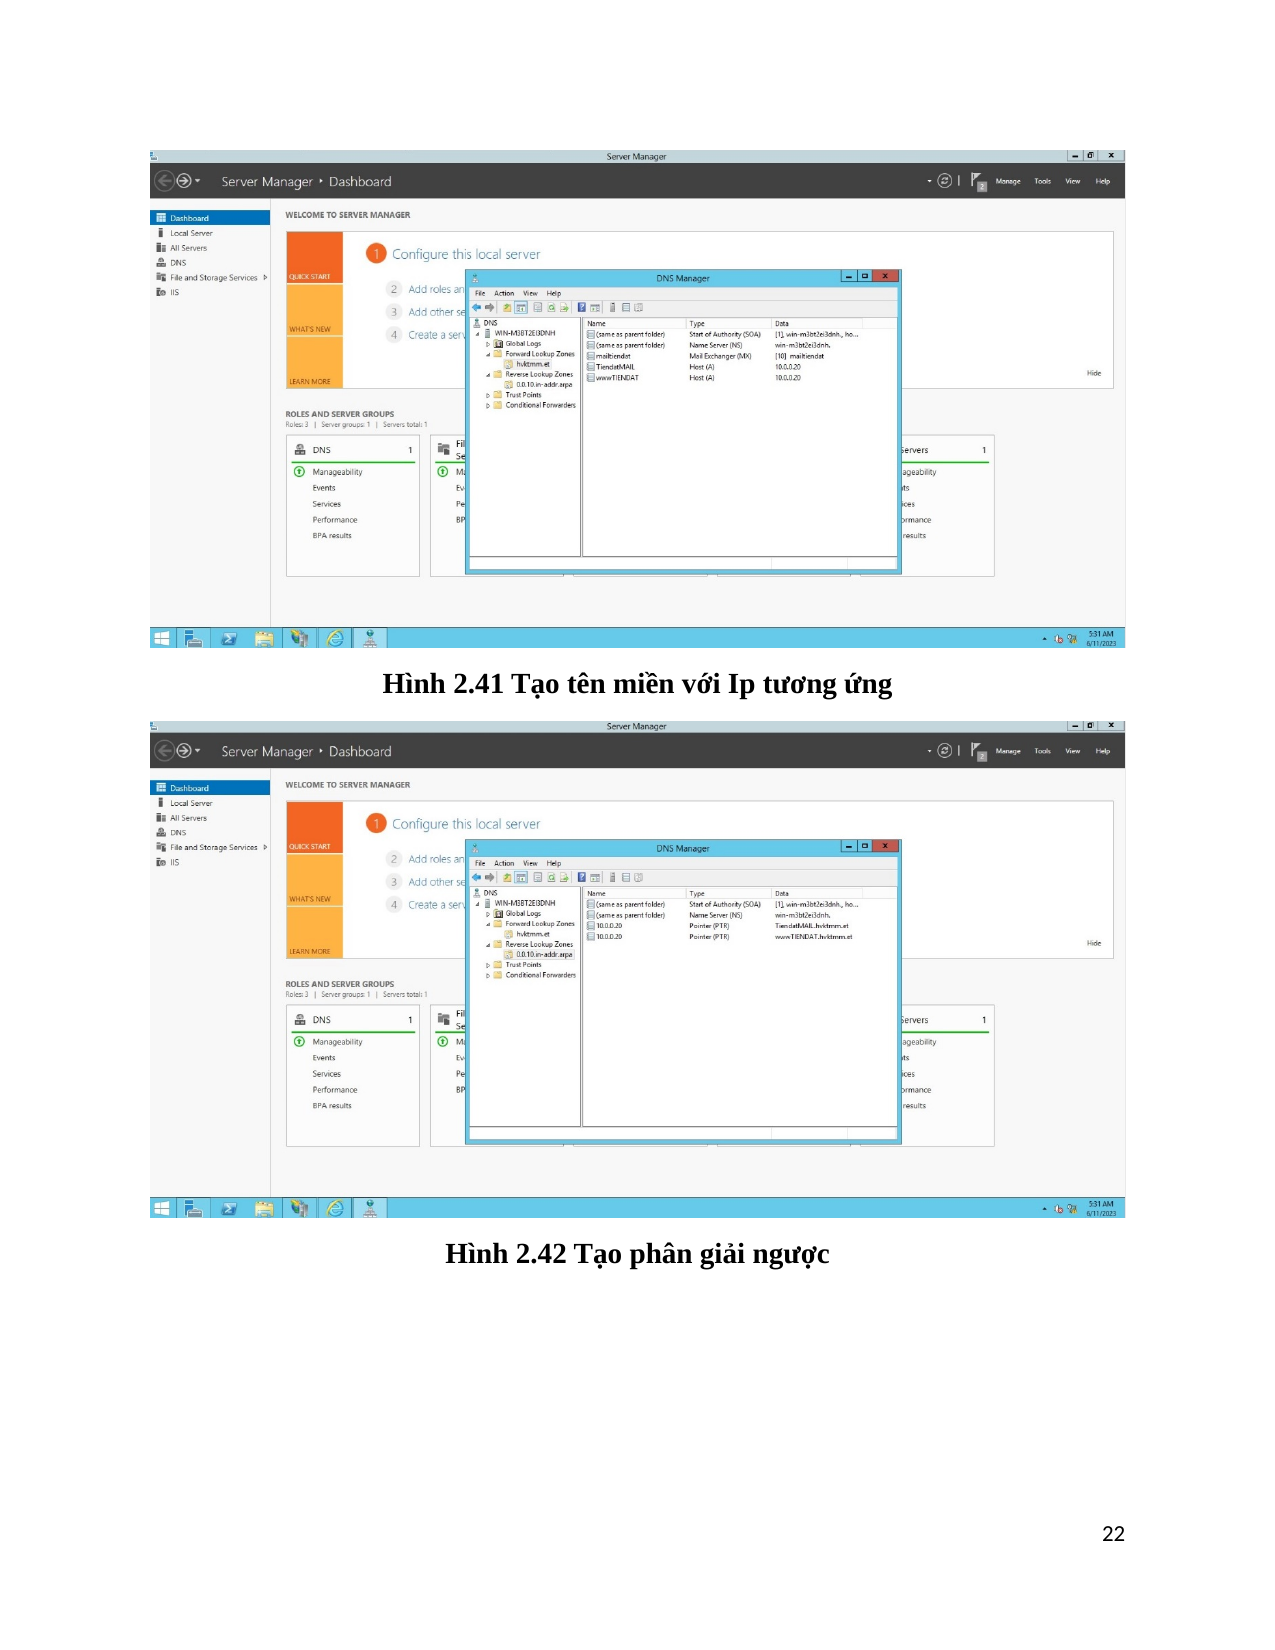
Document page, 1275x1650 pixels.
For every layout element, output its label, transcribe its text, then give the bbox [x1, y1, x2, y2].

picture [150, 150, 1125, 648]
picture [150, 721, 1125, 1218]
